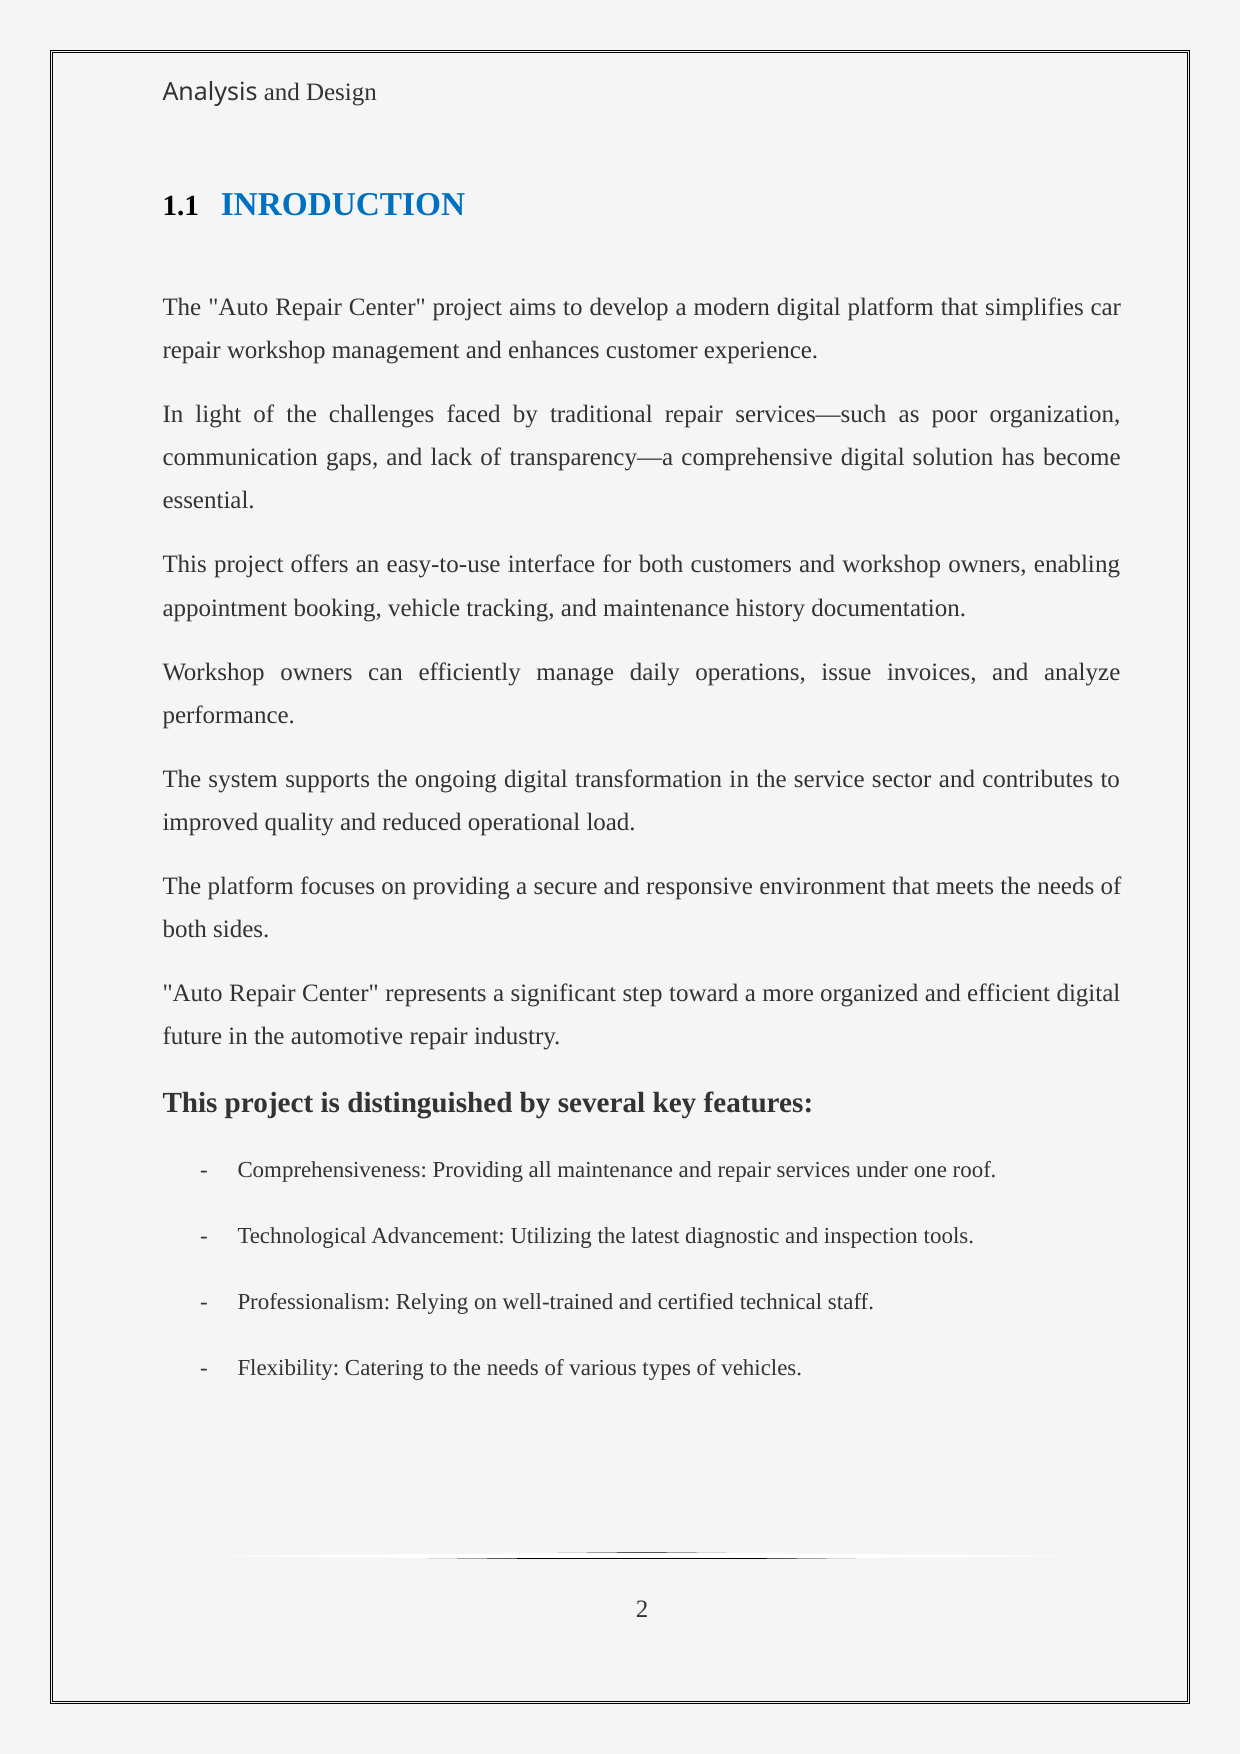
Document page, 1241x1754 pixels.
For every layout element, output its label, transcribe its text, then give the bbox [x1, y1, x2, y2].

text Professionalism: Relying on well-trained and certified technical staff. [200, 1288, 1152, 1314]
text The platform focuses on providing a secure and responsive environment that meets the needs of both sides. [162, 871, 1122, 943]
text This project is distinguished by several key features: [162, 1085, 1122, 1118]
text Technological Advancement: Utilizing the latest diagnostic and inspection tools. [200, 1222, 1152, 1248]
text "Auto Repair Center" represents a significant step toward a more organized and efficient digital future in the automotive repair industry. [162, 978, 1122, 1050]
text In light of the challenges faced by traditional repair services—such as poor organization, communication gaps, and lack of transparency—a comprehensive digital solution has become essential. [162, 399, 1122, 514]
text Workshop owners can efficiently manage daily operations, issue invoices, and analyze performance. [162, 657, 1122, 728]
text Flexibility: Catering to the needs of various types of vehicles. [200, 1353, 1152, 1380]
text The "Auto Repair Center" project aims to develop a modern digital platform that simplifies car repair workshop management and enhances customer experience. [162, 292, 1122, 364]
text Comprehensiveness: Providing all maintenance and repair services under one roof. [200, 1156, 1152, 1182]
text This project offers an easy-to-use interface for both customers and workshop owners, enabling appointment booking, vehicle tracking, and maintenance history documentation. [162, 549, 1122, 621]
subtitle inroduction [162, 185, 1122, 223]
text The system supports the ongoing digital transformation in the service sector and contributes to improved quality and reduced operational load. [162, 764, 1122, 836]
